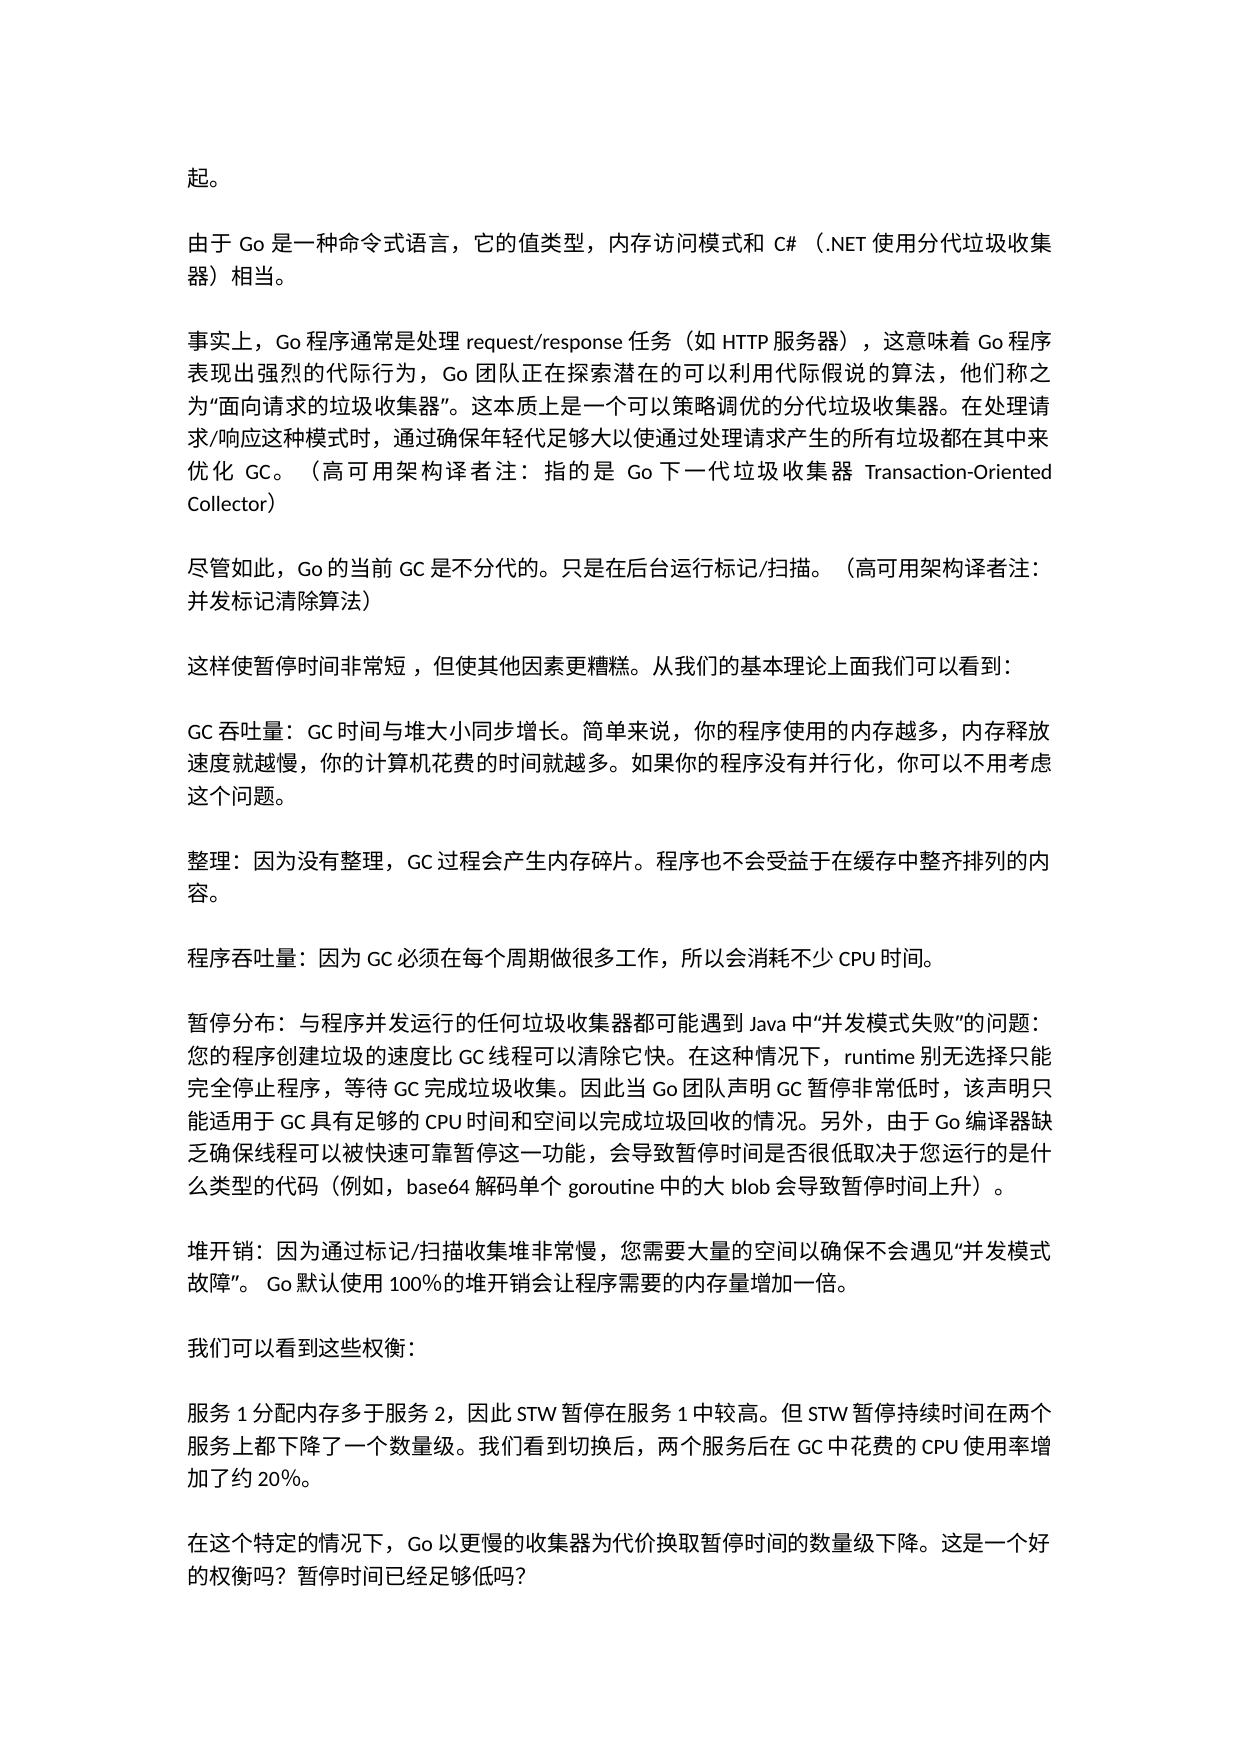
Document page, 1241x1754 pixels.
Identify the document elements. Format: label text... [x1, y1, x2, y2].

text GC吞吐量：GC时间与堆大小同步增长。简单来说，你的程序使用的内存越多，内存释放速度就越慢，你的计算机花费的时间就越多。如果你的程序没有并行化，你可以不用考虑这个问题。 [187, 714, 1053, 812]
text 整理：因为没有整理，GC 过程会产生内存碎片。程序也不会受益于在缓存中整齐排列的内容。 [187, 844, 1053, 909]
text 在这个特定的情况下，Go 以更慢的收集器为代价换取暂停时间的数量级下降。这是一个好的权衡吗？暂停时间已经足够低吗？ [187, 1527, 1053, 1592]
text 服务1分配内存多于服务2，因此STW暂停在服务1中较高。但STW暂停持续时间在两个服务上都下降了一个数量级。我们看到切换后，两个服务后在GC中花费的CPU使用率增加了约20％。 [187, 1397, 1053, 1494]
text 尽管如此，Go 的当前 GC 是不分代的。只是在后台运行标记/扫描。（高可用架构译者注：并发标记清除算法） [187, 552, 1053, 617]
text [187, 162, 1053, 194]
text 堆开销：因为通过标记/扫描收集堆非常慢，您需要大量的空间以确保不会遇见“并发模式故障”。 Go默认使用100％的堆开销会让程序需要的内存量增加一倍。 [187, 1234, 1053, 1299]
text 事实上，Go 程序通常是处理 request/response 任务（如 HTTP 服务器），这意味着 Go 程序表现出强烈的代际行为，Go 团队正在探索潜在的可以利用代际假说的算法，他们称之为“面向请求的垃圾收集器”。这本质上是一个可以策略调优的分代垃圾收集器。在处理请求/响应这种模式时，通过确保年轻代足够大以使通过处理请求产生的所有垃圾都在其中来优化 GC。（高可用架构译者注：指的是 Go下一代垃圾收集器 Transaction-Oriented Collector） [187, 324, 1053, 519]
text 程序吞吐量：因为GC必须在每个周期做很多工作，所以会消耗不少CPU时间。 [187, 942, 1053, 974]
text 暂停分布：与程序并发运行的任何垃圾收集器都可能遇到Java中“并发模式失败”的问题：您的程序创建垃圾的速度比GC线程可以清除它快。在这种情况下，runtime别无选择只能完全停止程序，等待GC完成垃圾收集。因此当Go团队声明GC暂停非常低时，该声明只能适用于GC具有足够的CPU时间和空间以完成垃圾回收的情况。另外，由于Go编译器缺乏确保线程可以被快速可靠暂停这一功能，会导致暂停时间是否很低取决于您运行的是什么类型的代码（例如，base64 解码单个 goroutine 中的大 blob 会导致暂停时间上升）。 [187, 1007, 1053, 1202]
text 我们可以看到这些权衡： [187, 1332, 1053, 1364]
text 由于 Go 是一种命令式语言，它的值类型，内存访问模式和 C# （.NET 使用分代垃圾收集器）相当。 [187, 227, 1053, 292]
text 这样使暂停时间非常短 ，但使其他因素更糟糕。从我们的基本理论上面我们可以看到： [187, 649, 1053, 682]
